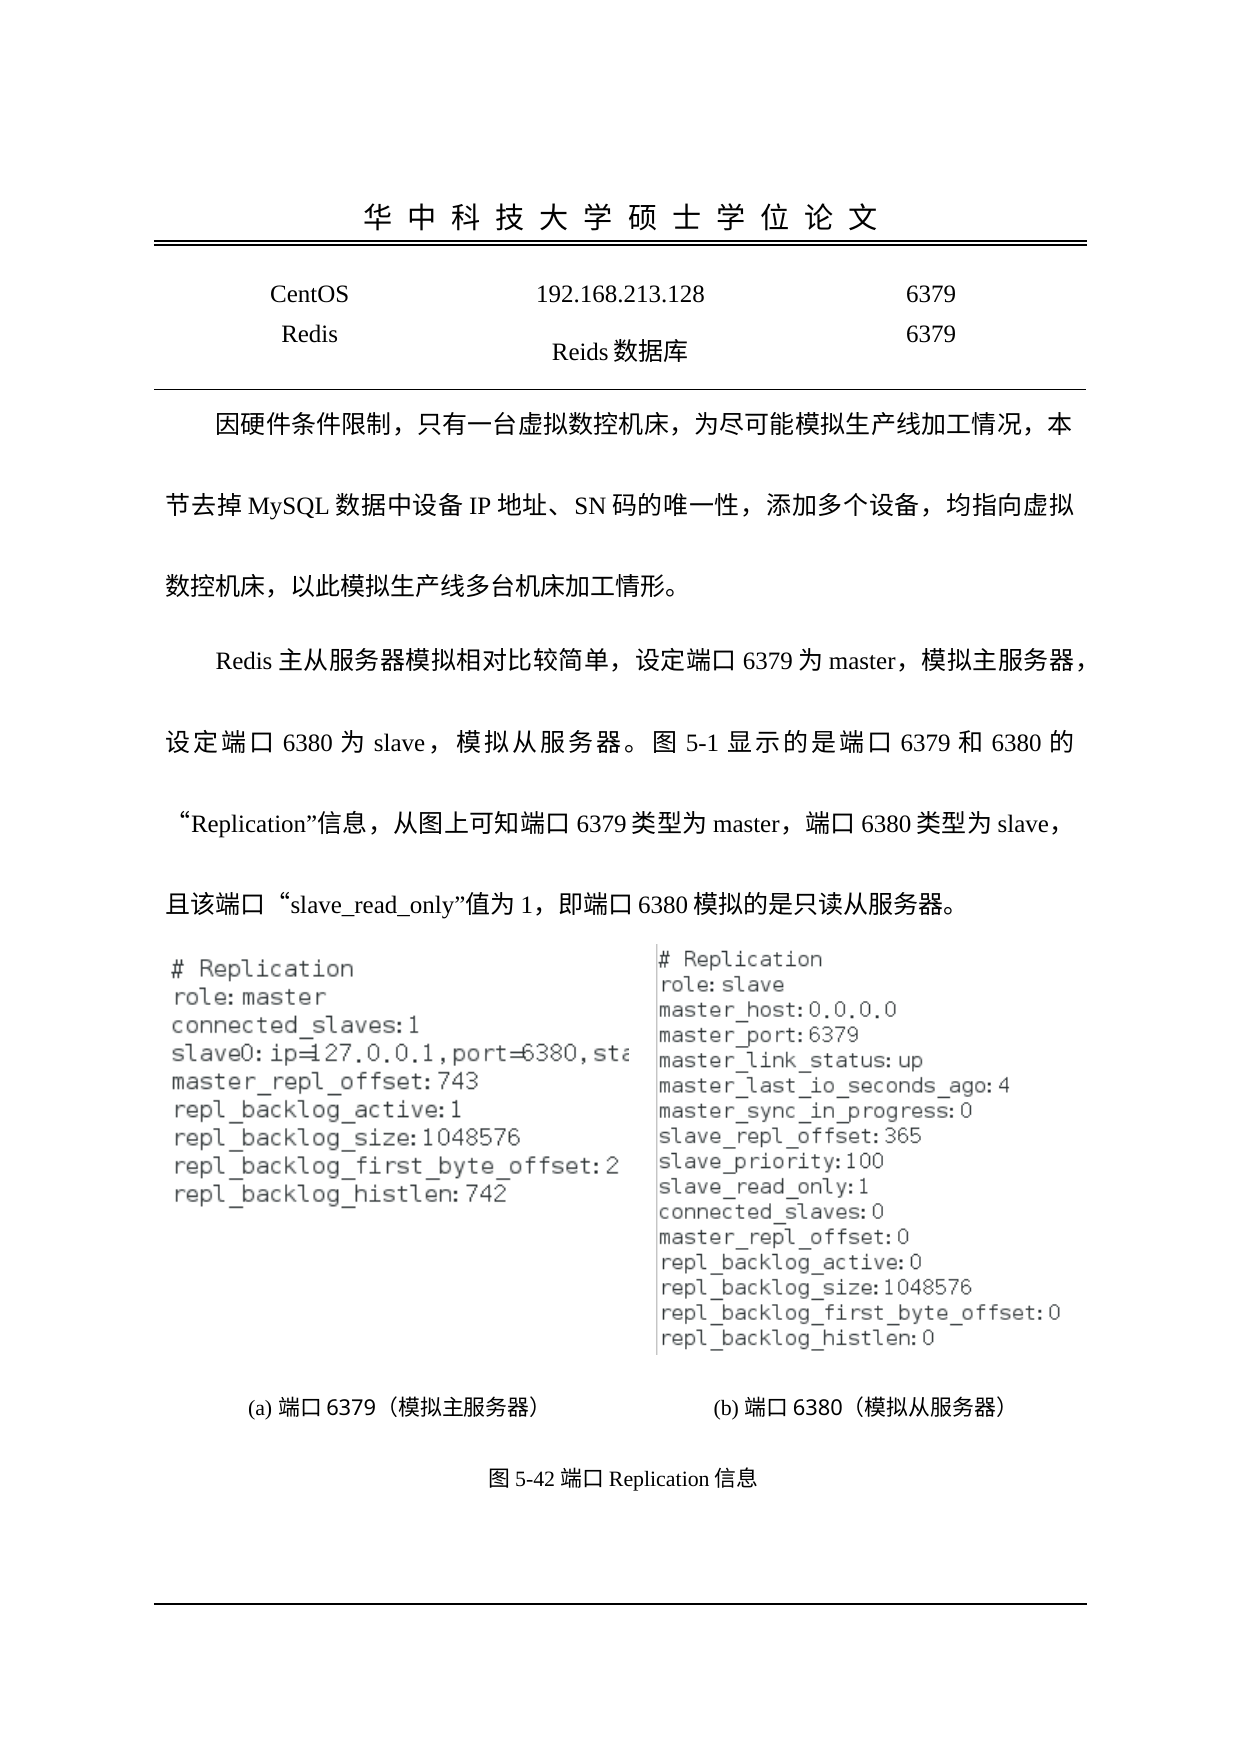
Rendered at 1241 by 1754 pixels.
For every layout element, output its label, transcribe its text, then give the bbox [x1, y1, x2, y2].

table_cell 6379 [775, 277, 1086, 317]
table_header [154, 944, 645, 1374]
table_cell (b) 端口6380（模拟从服务器） [645, 1374, 1086, 1446]
table_cell Reids数据库 [465, 317, 775, 389]
picture [170, 944, 629, 1213]
table_cell 192.168.213.128 [465, 277, 775, 317]
table_cell 6379 [775, 317, 1086, 389]
picture [656, 944, 1075, 1355]
table_cell Redis [154, 317, 465, 389]
table_cell (a) 端口6379（模拟主服务器） [154, 1374, 645, 1446]
table_header [645, 944, 1086, 1374]
table_cell CentOS [154, 277, 465, 317]
text 因硬件条件限制，只有一台虚拟数控机床，为尽可能模拟生产线加工情况，本节去掉MySQL数据中设备IP地址、SN码的唯一性，添加多个设备，均指向虚拟数控机床，以此模拟生产线多台机床加工情形。 [165, 390, 1075, 617]
text Redis主从服务器模拟相对比较简单，设定端口6379为master，模拟主服务器，设定端口6380为slave，模拟从服务器。图5-1显示的是端口6379和6380的“Replication”信息，从图上可知端口6379类型为master，端口6380类型为slave，且该端口“slave_read_only”值为1，即端口6380模拟的是只读从服务器。 [165, 626, 1075, 935]
